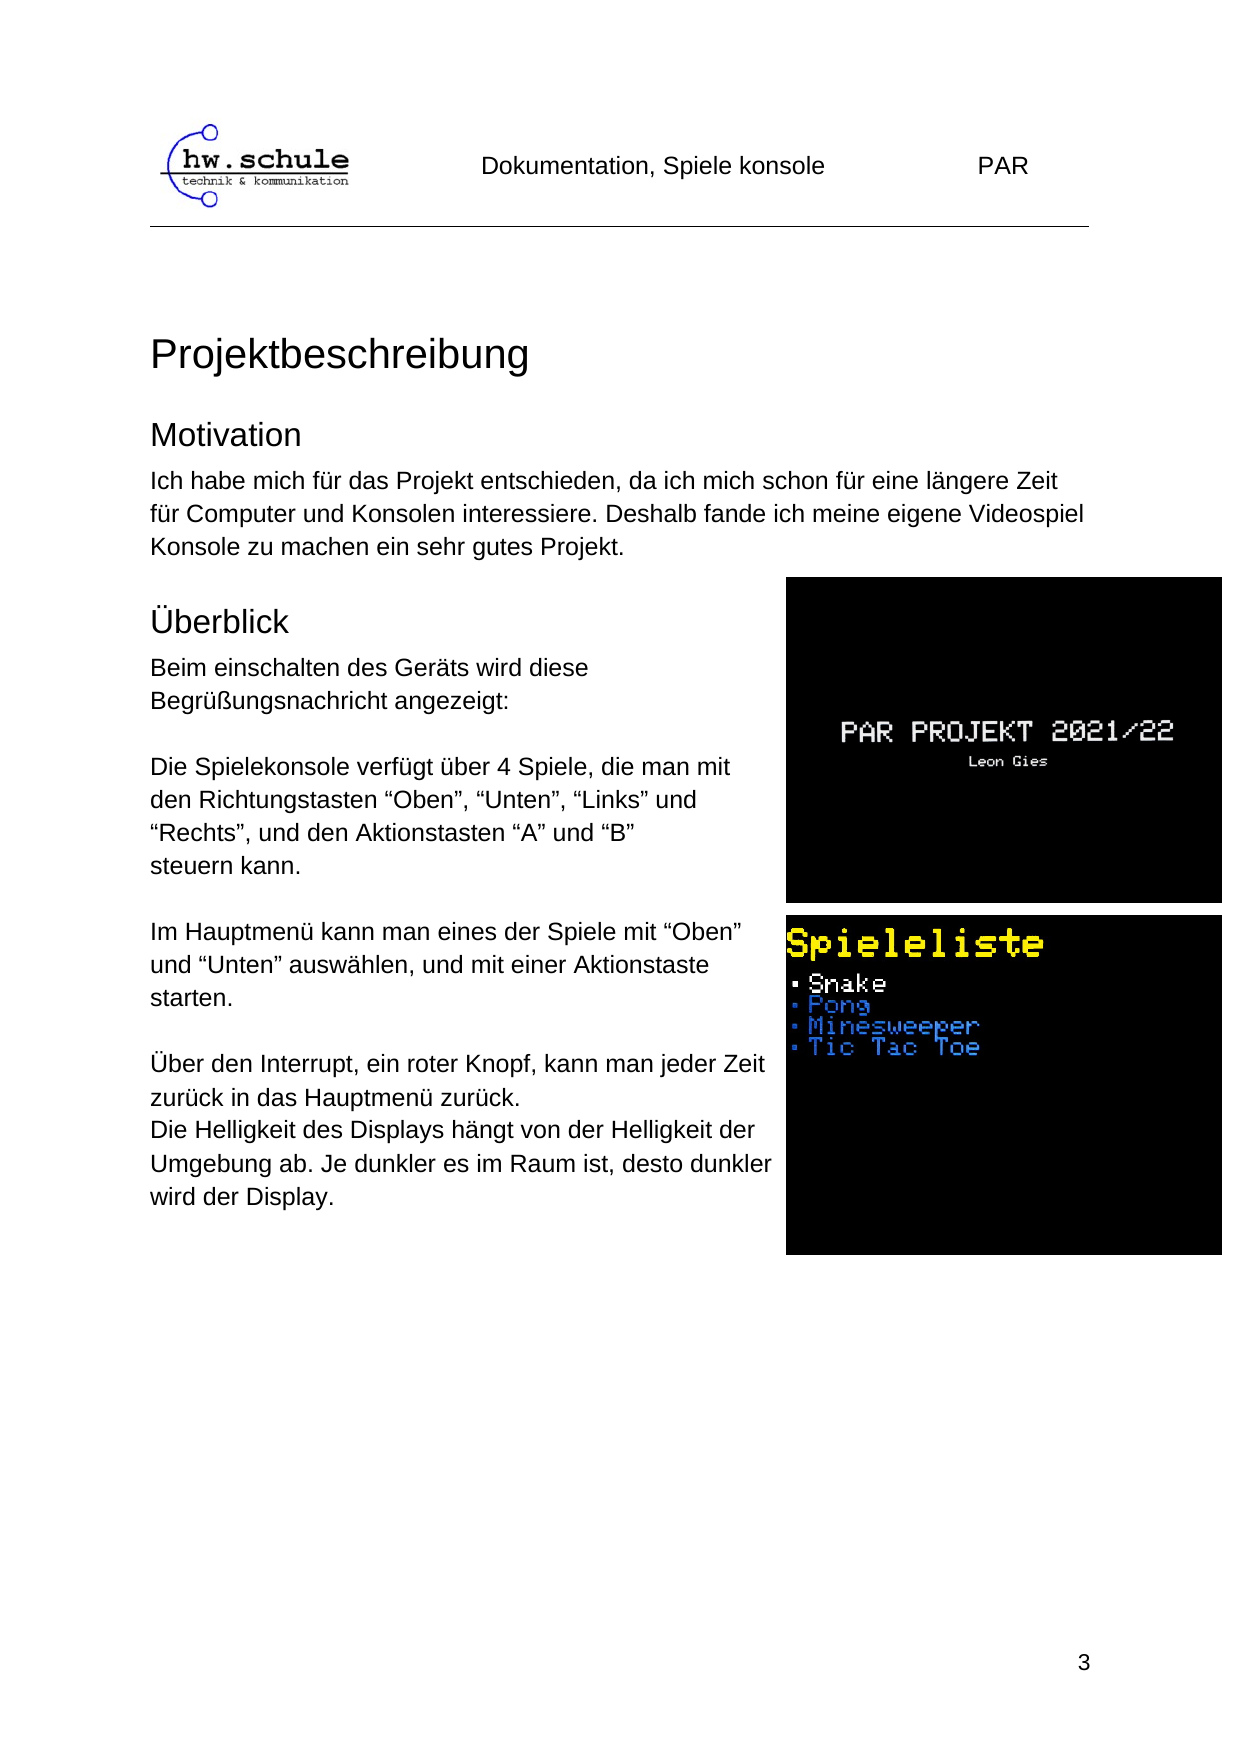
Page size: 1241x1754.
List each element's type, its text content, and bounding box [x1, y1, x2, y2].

text Ich habe mich für das Projekt entschieden, da ich mich schon für eine längere Zeit für Computer und Konsolen interessiere. Deshalb fande ich meine eigene Videospiel Konsole zu machen ein sehr gutes Projekt. [150, 466, 1090, 561]
picture [786, 577, 1222, 903]
text Über den Interrupt, ein roter Knopf, kann man jeder Zeit zurück in das Hauptmenü zurück. [150, 1049, 786, 1111]
text den Richtungstasten “Oben”, “Unten”, “Links” und “Rechts”, und den Aktionstasten “A” und “B” [150, 785, 786, 847]
picture [160, 115, 349, 216]
subtitle Überblick [150, 602, 786, 641]
text Im Hauptmenü kann man eines der Spiele mit “Oben” und “Unten” auswählen, und mit einer Aktionstaste starten. [150, 917, 786, 1012]
text Beim einschalten des Geräts wird diese Begrüßungsnachricht angezeigt: [150, 653, 786, 715]
subtitle Motivation [150, 415, 1090, 453]
picture [786, 915, 1222, 1255]
text Die Helligkeit des Displays hängt von der Helligkeit der Umgebung ab. Je dunkler es im Raum ist, desto dunkler wird der Display. [150, 1116, 786, 1210]
subtitle Projektbeschreibung [150, 329, 1090, 377]
text steuern kann. [150, 851, 786, 880]
text Die Spielekonsole verfügt über 4 Spiele, die man mit [150, 752, 786, 781]
